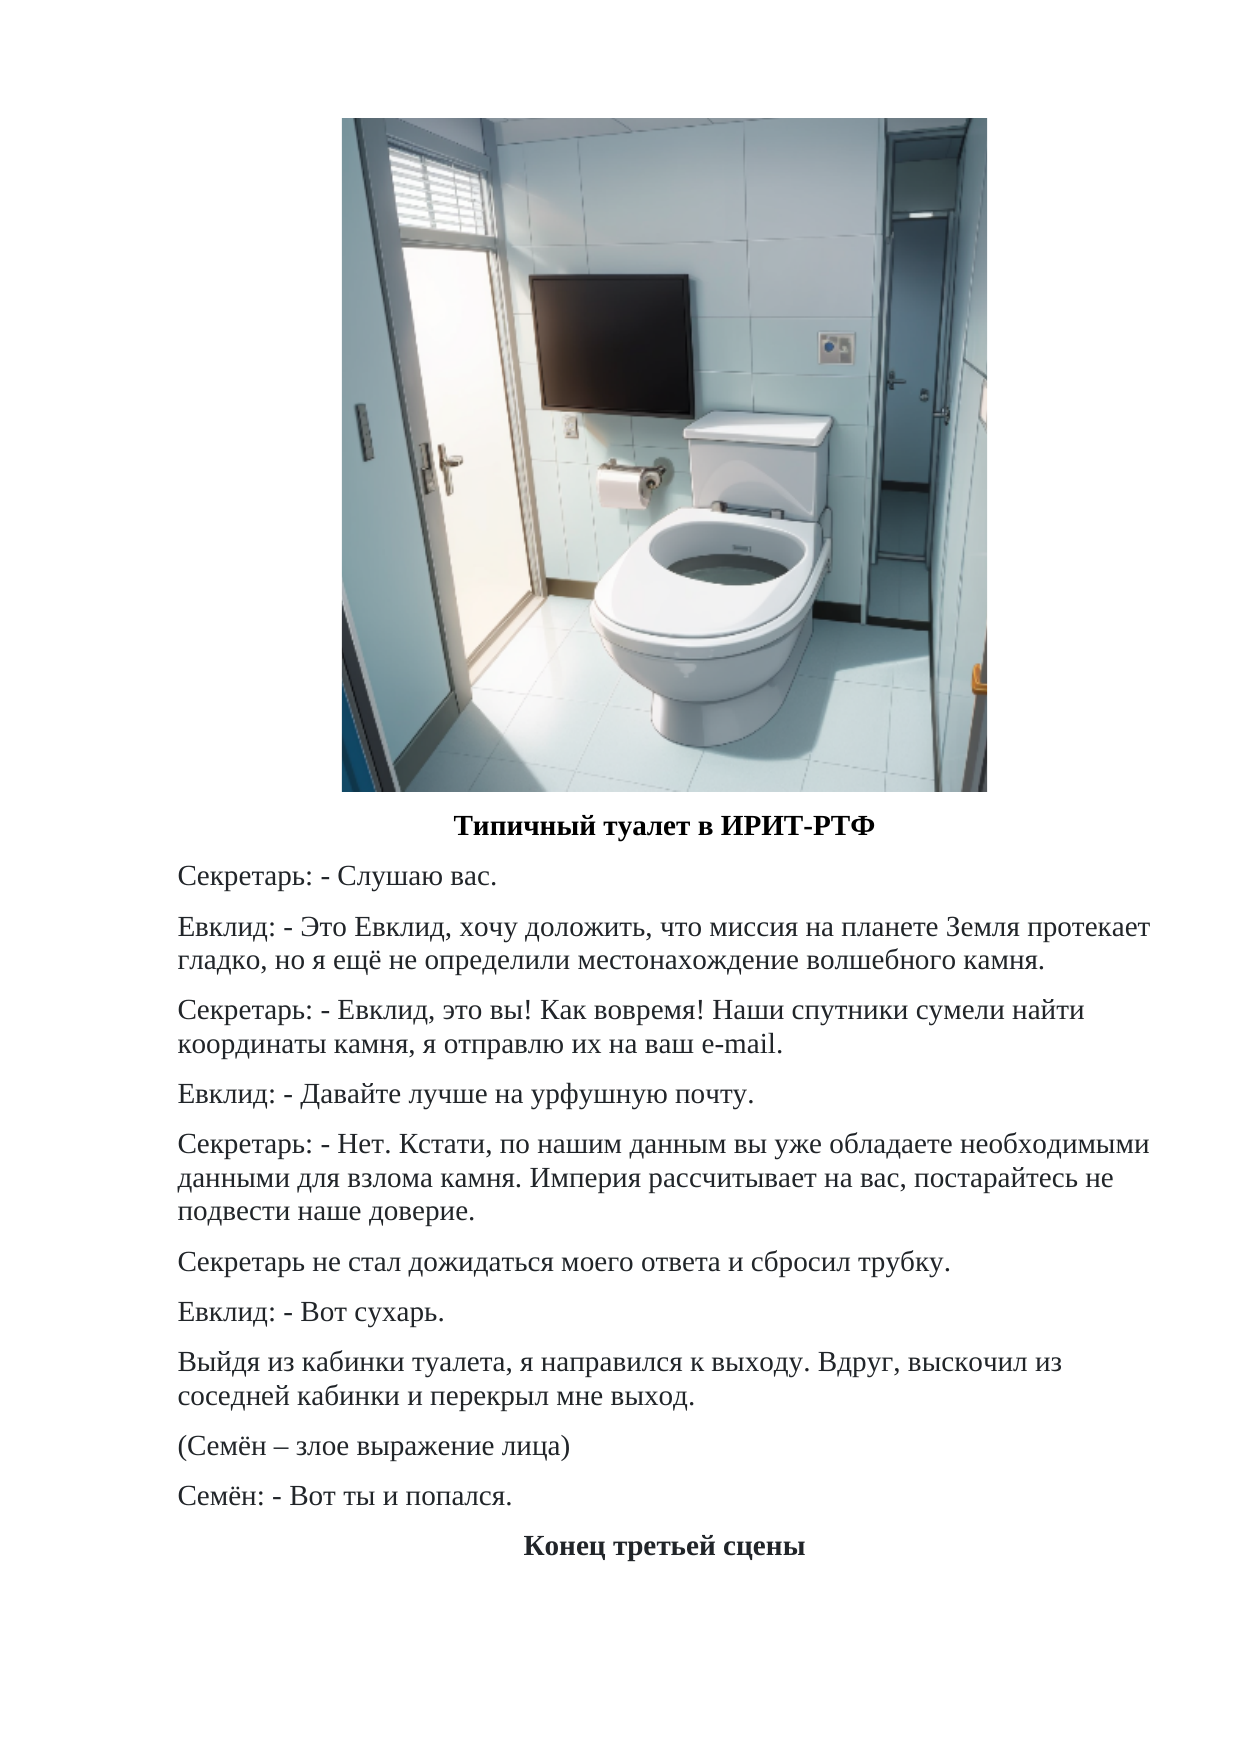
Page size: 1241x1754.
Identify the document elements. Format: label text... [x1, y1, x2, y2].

text Конец третьей сцены [177, 1528, 1152, 1562]
text Евклид: - Вот сухарь. [177, 1294, 1152, 1327]
text Евклид: - Давайте лучше на урфушную почту. [177, 1076, 1152, 1110]
text Секретарь: - Нет. Кстати, по нашим данным вы уже обладаете необходимыми данными для взлома камня. Империя рассчитывает на вас, постарайтесь не подвести наше доверие. [177, 1126, 1152, 1227]
text Выйдя из кабинки туалета, я направился к выходу. Вдруг, выскочил из соседней кабинки и перекрыл мне выход. [177, 1344, 1152, 1411]
text (Семён – злое выражение лица) [177, 1428, 1152, 1461]
text Секретарь не стал дожидаться моего ответа и сбросил трубку. [177, 1244, 1152, 1277]
text Секретарь: - Слушаю вас. [177, 858, 1152, 892]
text Типичный туалет в ИРИТ-РТФ [177, 808, 1152, 842]
picture [341, 118, 988, 792]
text Секретарь: - Евклид, это вы! Как вовремя! Наши спутники сумели найти координаты камня, я отправлю их на ваш e-mail. [177, 992, 1152, 1059]
text Евклид: - Это Евклид, хочу доложить, что миссия на планете Земля протекает гладко, но я ещё не определили местонахождение волшебного камня. [177, 909, 1152, 976]
text Семён: - Вот ты и попался. [177, 1478, 1152, 1512]
